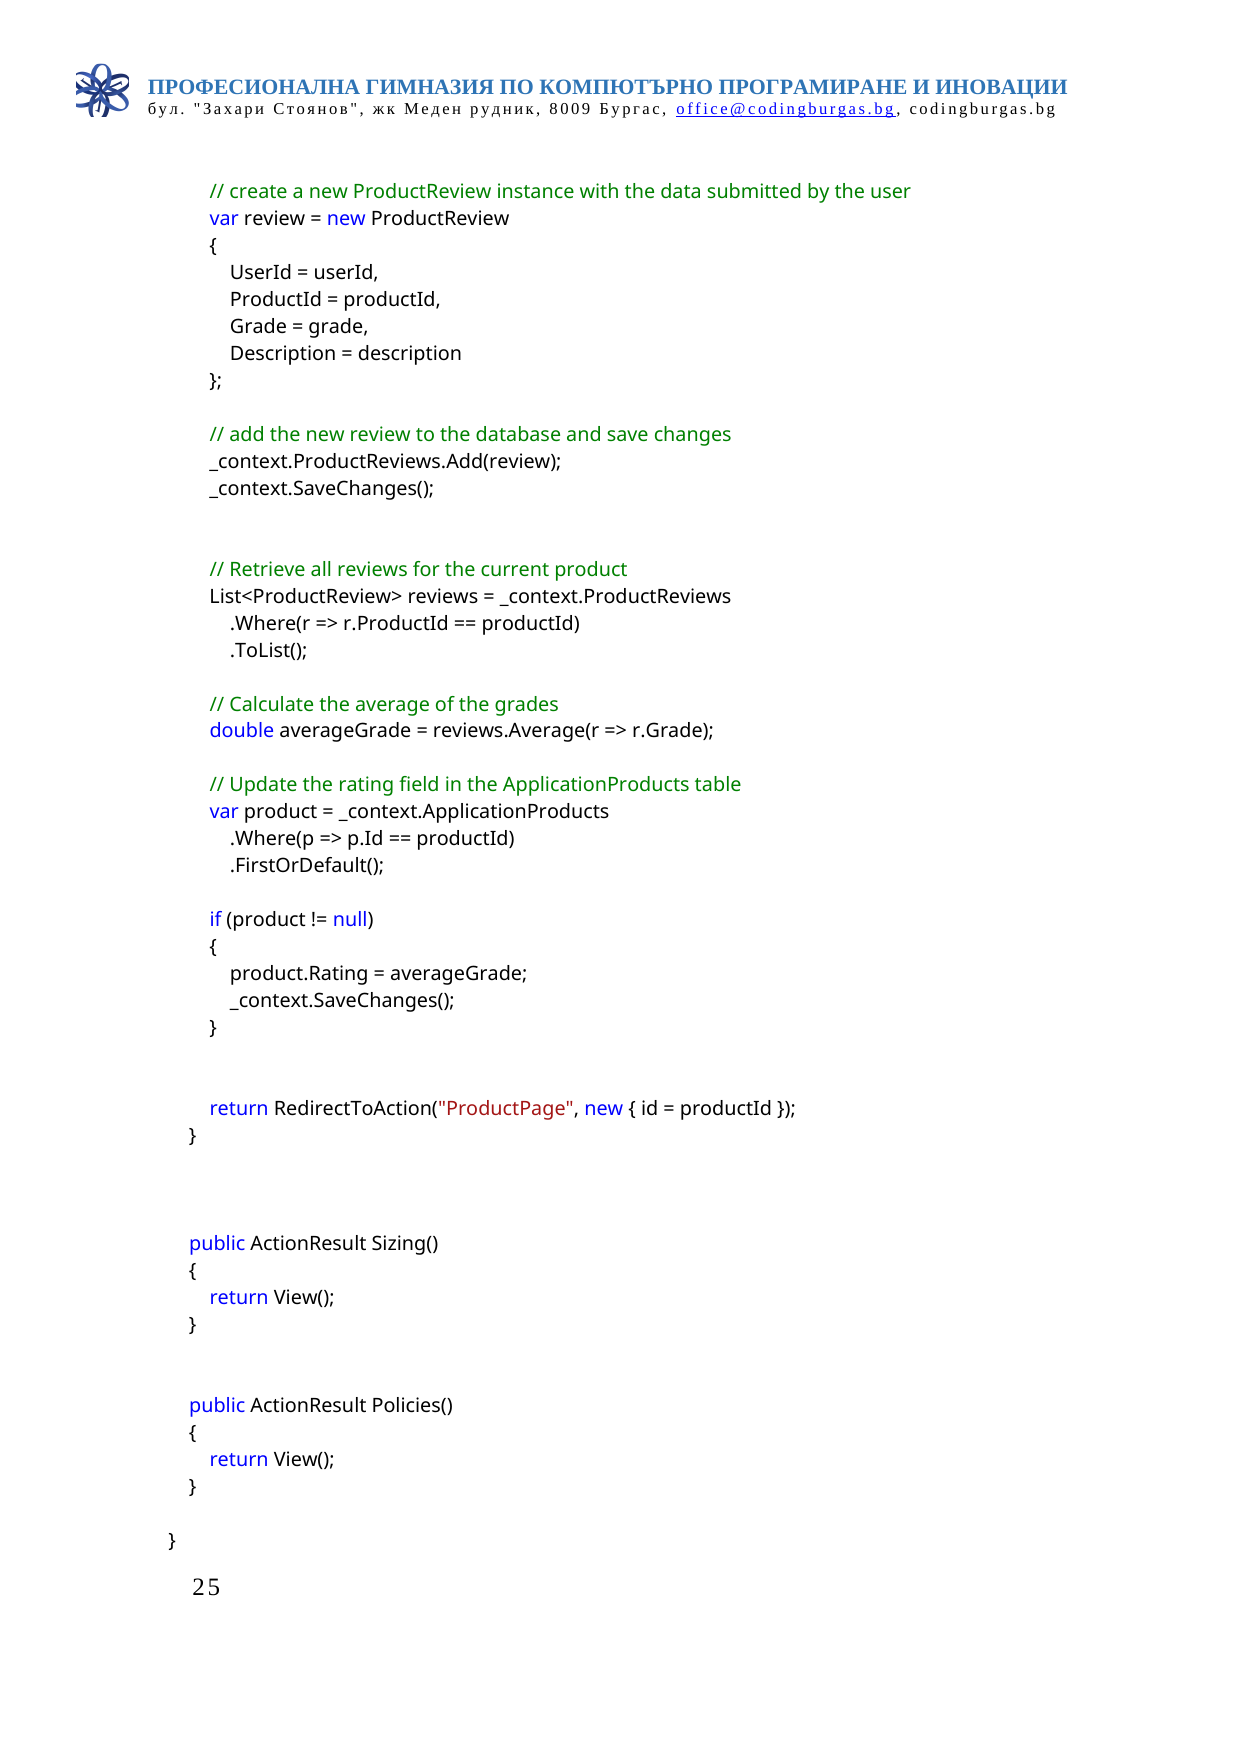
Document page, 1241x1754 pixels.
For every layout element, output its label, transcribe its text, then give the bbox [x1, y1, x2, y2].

text .ToList(); [148, 636, 1092, 663]
text product.Rating = averageGrade; [148, 959, 1092, 987]
text { [148, 933, 1092, 959]
text _context.SaveChanges(); [148, 474, 1092, 501]
text public ActionResult Sizing() [148, 1229, 1092, 1256]
text List<ProductReview> reviews = _context.ProductReviews [148, 582, 1092, 609]
text _context.SaveChanges(); [148, 987, 1092, 1013]
text return RedirectToAction("ProductPage", new { id = productId }); [148, 1094, 1092, 1121]
text } [148, 1472, 1092, 1499]
text double averageGrade = reviews.Average(r => r.Grade); [148, 717, 1092, 744]
text public ActionResult Policies() [148, 1391, 1092, 1418]
text var review = new ProductReview [148, 204, 1092, 231]
text // add the new review to the database and save changes [148, 420, 1092, 447]
text UserId = userId, [148, 258, 1092, 285]
text Grade = grade, [148, 312, 1092, 339]
text Description = description [148, 339, 1092, 366]
text _context.ProductReviews.Add(review); [148, 447, 1092, 474]
text } [148, 1013, 1092, 1041]
text { [148, 231, 1092, 258]
text // Calculate the average of the grades [148, 690, 1092, 717]
text // Retrieve all reviews for the current product [148, 555, 1092, 582]
text } [148, 1310, 1092, 1337]
text } [148, 1121, 1092, 1148]
text .FirstOrDefault(); [148, 852, 1092, 879]
picture [76, 63, 130, 117]
text .Where(r => r.ProductId == productId) [148, 609, 1092, 636]
text .Where(p => p.Id == productId) [148, 825, 1092, 852]
text // create a new ProductReview instance with the data submitted by the user [148, 177, 1092, 204]
text if (product != null) [148, 906, 1092, 933]
text var product = _context.ApplicationProducts [148, 798, 1092, 825]
text return View(); [148, 1283, 1092, 1310]
text return View(); [148, 1445, 1092, 1472]
text ProductId = productId, [148, 285, 1092, 312]
text { [148, 1418, 1092, 1445]
text }; [148, 366, 1092, 393]
text // Update the rating field in the ApplicationProducts table [148, 771, 1092, 798]
text } [148, 1526, 1092, 1553]
text { [148, 1256, 1092, 1283]
